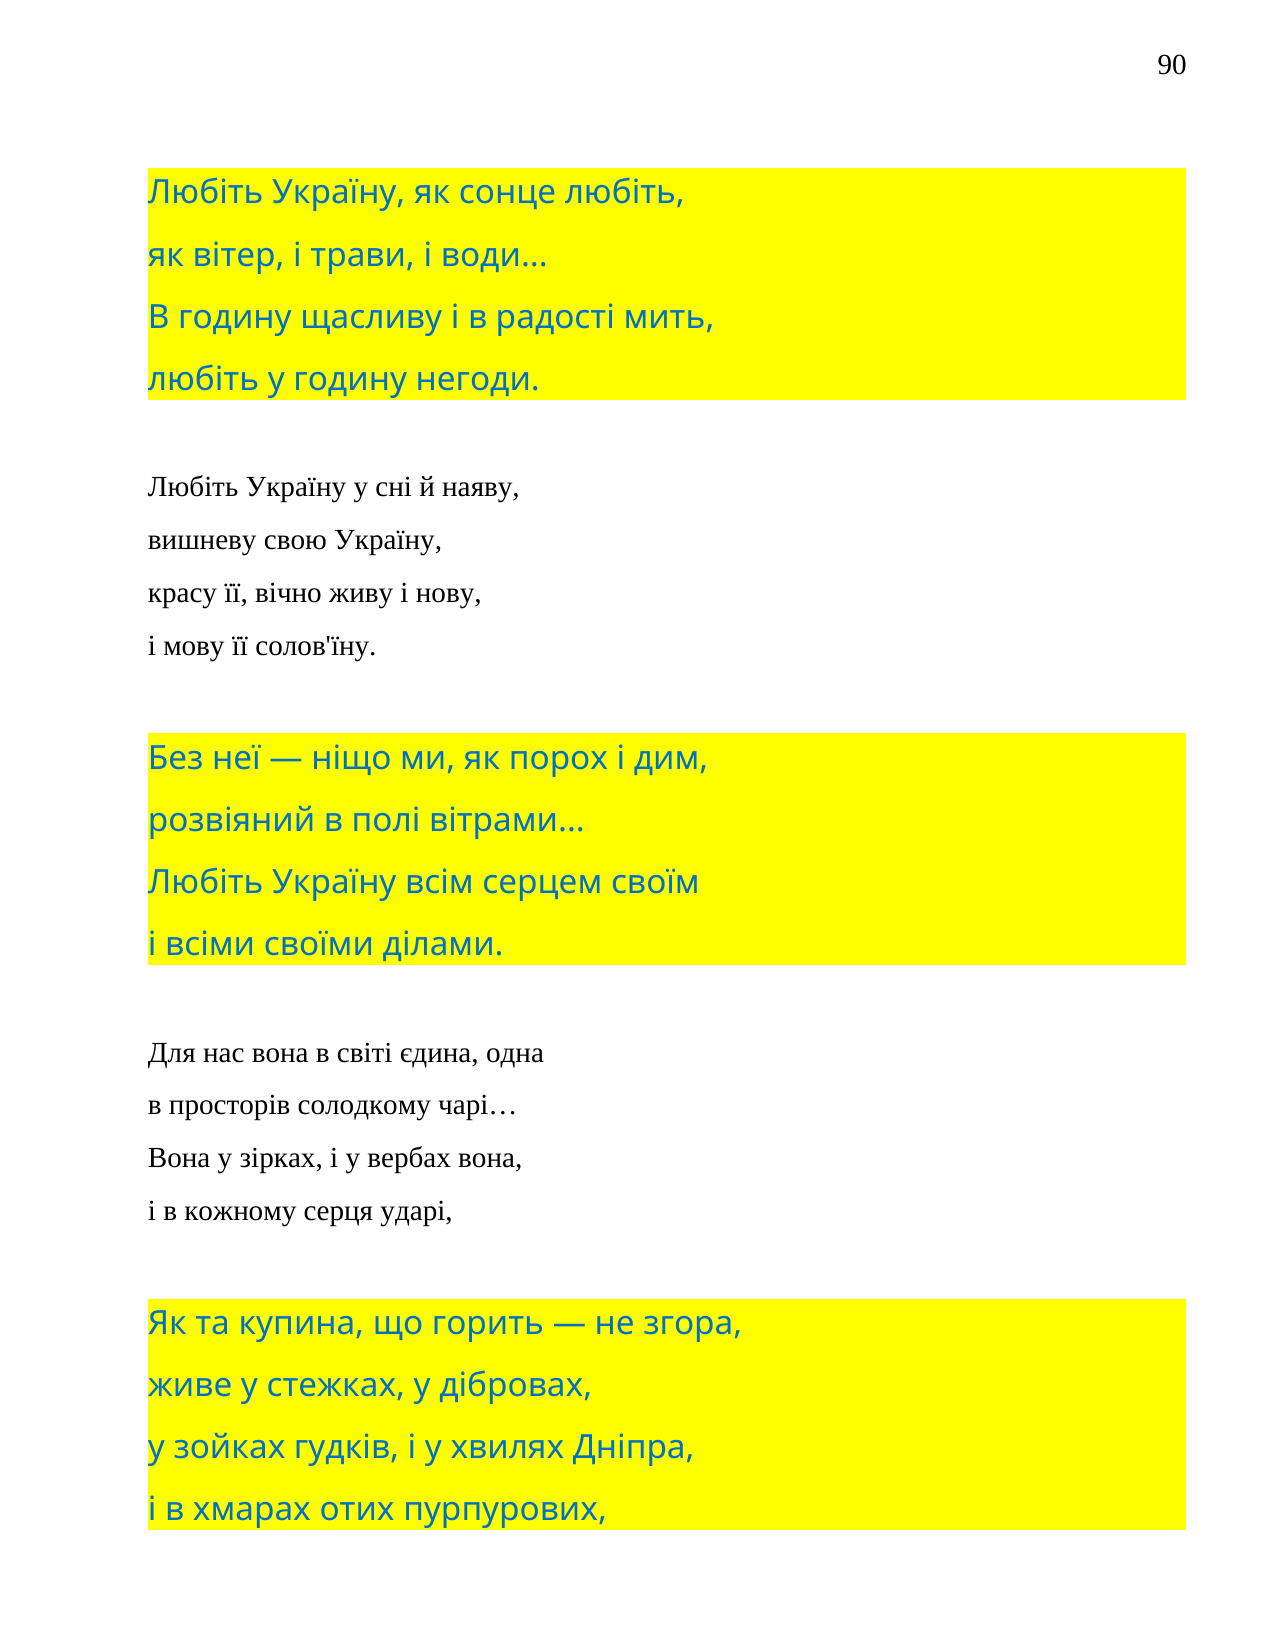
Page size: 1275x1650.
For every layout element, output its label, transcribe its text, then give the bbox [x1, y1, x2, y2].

text живе у стежках, у дібровах, [148, 1361, 1186, 1406]
text і всіми своїми ділами. [148, 920, 1186, 965]
text Любіть Україну у сні й наяву, [148, 469, 1186, 503]
text красу її, вічно живу і нову, [148, 575, 1186, 609]
text Без неї — ніщо ми, як порох і дим, [148, 733, 1186, 779]
text Любіть Україну всім серцем своїм [148, 858, 1186, 903]
text і мову її солов'їну. [148, 628, 1186, 661]
text Для нас вона в світі єдина, одна [148, 1035, 1186, 1068]
text Вона у зірках, і у вербах вона, [148, 1140, 1186, 1174]
text Як та купина, що горить — не згора, [148, 1299, 1186, 1344]
text Любіть Україну, як сонце любіть, [148, 168, 1186, 214]
text вишневу свою Україну, [148, 522, 1186, 556]
text як вітер, і трави, і води... [148, 230, 1186, 276]
text в просторів солодкому чарі… [148, 1087, 1186, 1121]
text В годину щасливу і в радості мить, [148, 292, 1186, 338]
text і в кожному серця ударі, [148, 1193, 1186, 1227]
text любіть у годину негоди. [148, 354, 1186, 400]
text у зойках гудків, і у хвилях Дніпра, [148, 1423, 1186, 1468]
text розвіяний в полі вітрами... [148, 796, 1186, 841]
text і в хмарах отих пурпурових, [148, 1485, 1186, 1530]
